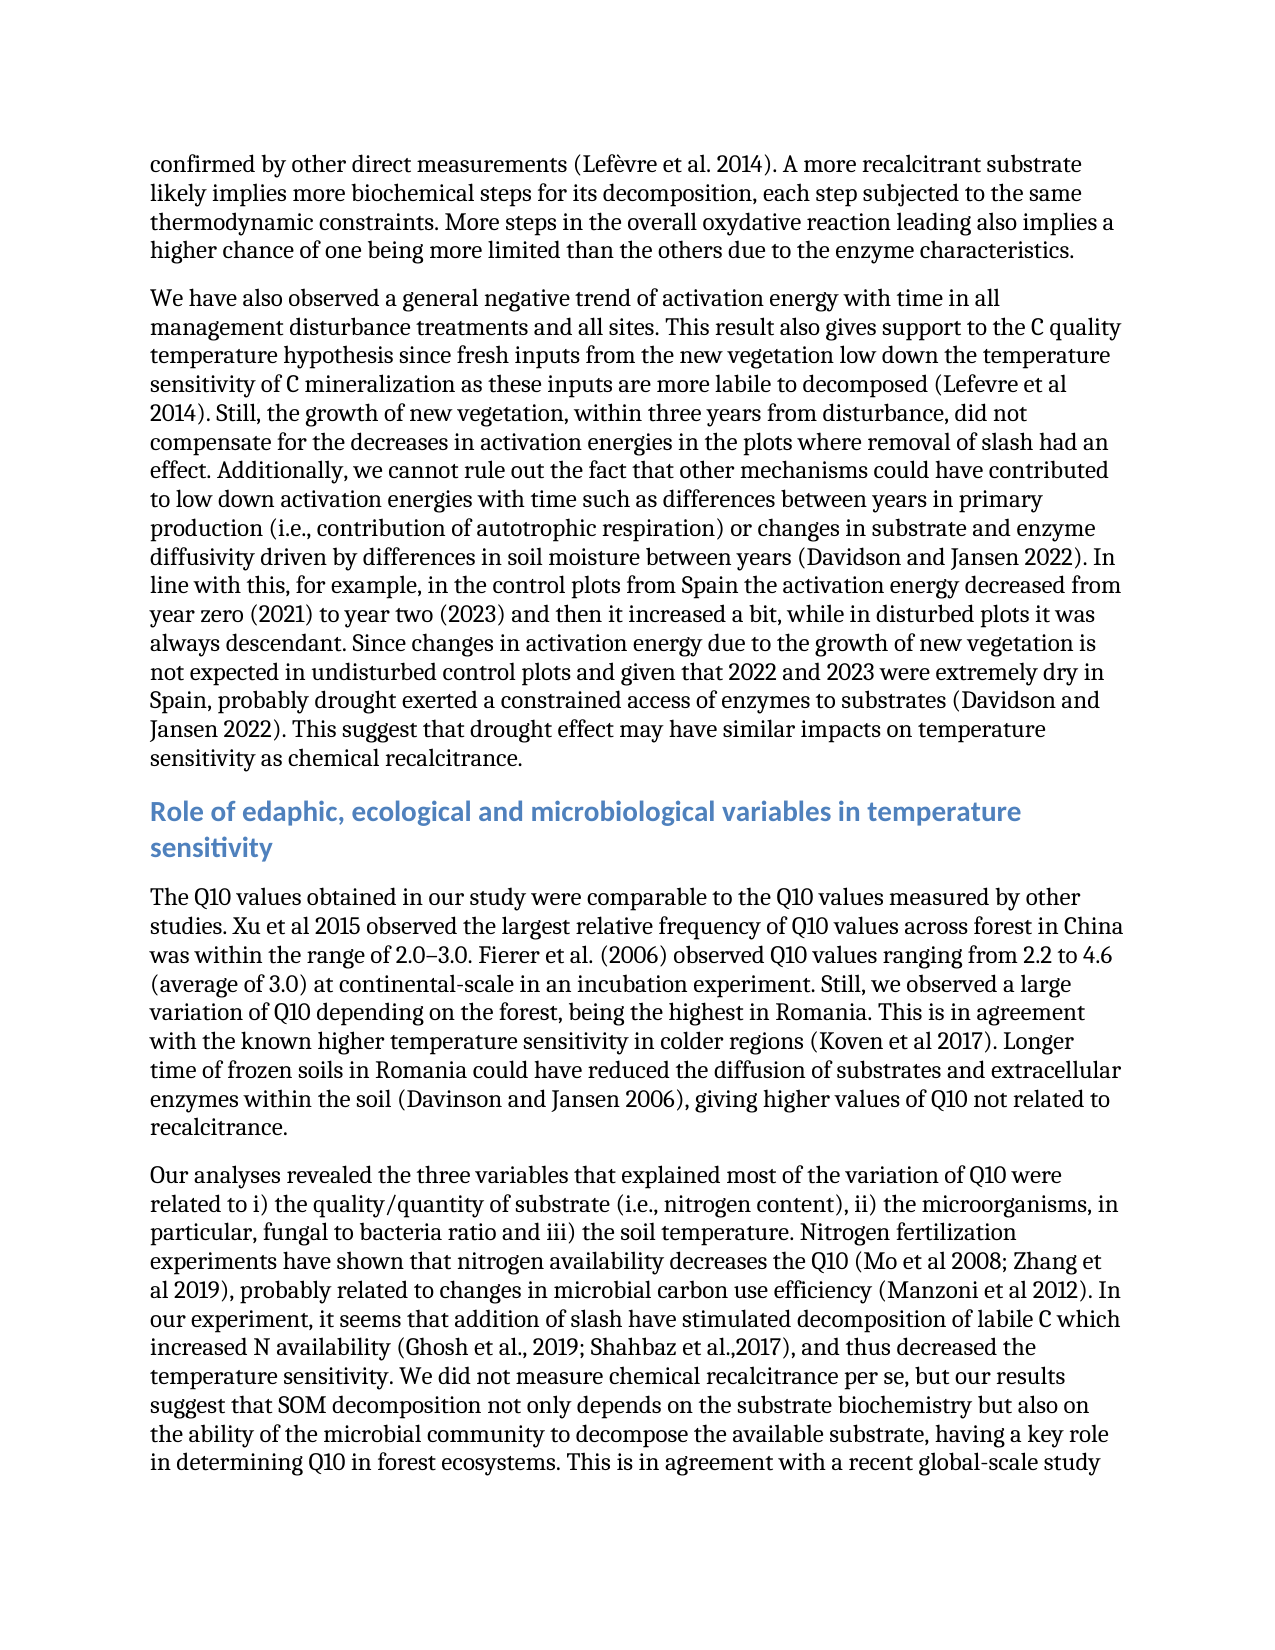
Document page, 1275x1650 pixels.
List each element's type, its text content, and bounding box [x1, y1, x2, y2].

text The Q10 values obtained in our study were comparable to the Q10 values measured by other studies. Xu et al 2015 observed the largest relative frequency of Q10 values across forest in China was within the range of 2.0–3.0. Fierer et al. (2006) observed Q10 values ranging from 2.2 to 4.6 (average of 3.0) at continental-scale in an incubation experiment. Still, we observed a large variation of Q10 depending on the forest, being the highest in Romania. This is in agreement with the known higher temperature sensitivity in colder regions (Koven et al 2017). Longer time of frozen soils in Romania could have reduced the diffusion of substrates and extracellular enzymes within the soil (Davinson and Jansen 2006), giving higher values of Q10 not related to recalcitrance. [150, 883, 1125, 1142]
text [150, 1161, 1125, 1477]
text We have also observed a general negative trend of activation energy with time in all management disturbance treatments and all sites. This result also gives support to the C quality temperature hypothesis since fresh inputs from the new vegetation low down the temperature sensitivity of C mineralization as these inputs are more labile to decomposed (Lefevre et al 2014). Still, the growth of new vegetation, within three years from disturbance, did not compensate for the decreases in activation energies in the plots where removal of slash had an effect. Additionally, we cannot rule out the fact that other mechanisms could have contributed to low down activation energies with time such as differences between years in primary production (i.e., contribution of autotrophic respiration) or changes in substrate and enzyme diffusivity driven by differences in soil moisture between years (Davidson and Jansen 2022). In line with this, for example, in the control plots from Spain the activation energy decreased from year zero (2021) to year two (2023) and then it increased a bit, while in disturbed plots it was always descendant. Since changes in activation energy due to the growth of new vegetation is not expected in undisturbed control plots and given that 2022 and 2023 were extremely dry in Spain, probably drought exerted a constrained access of enzymes to substrates (Davidson and Jansen 2022). This suggest that drought effect may have similar impacts on temperature sensitivity as chemical recalcitrance. [150, 284, 1125, 772]
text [150, 150, 1125, 265]
subtitle Role of edaphic, ecological and microbiological variables in temperature sensitivity [150, 793, 1125, 864]
